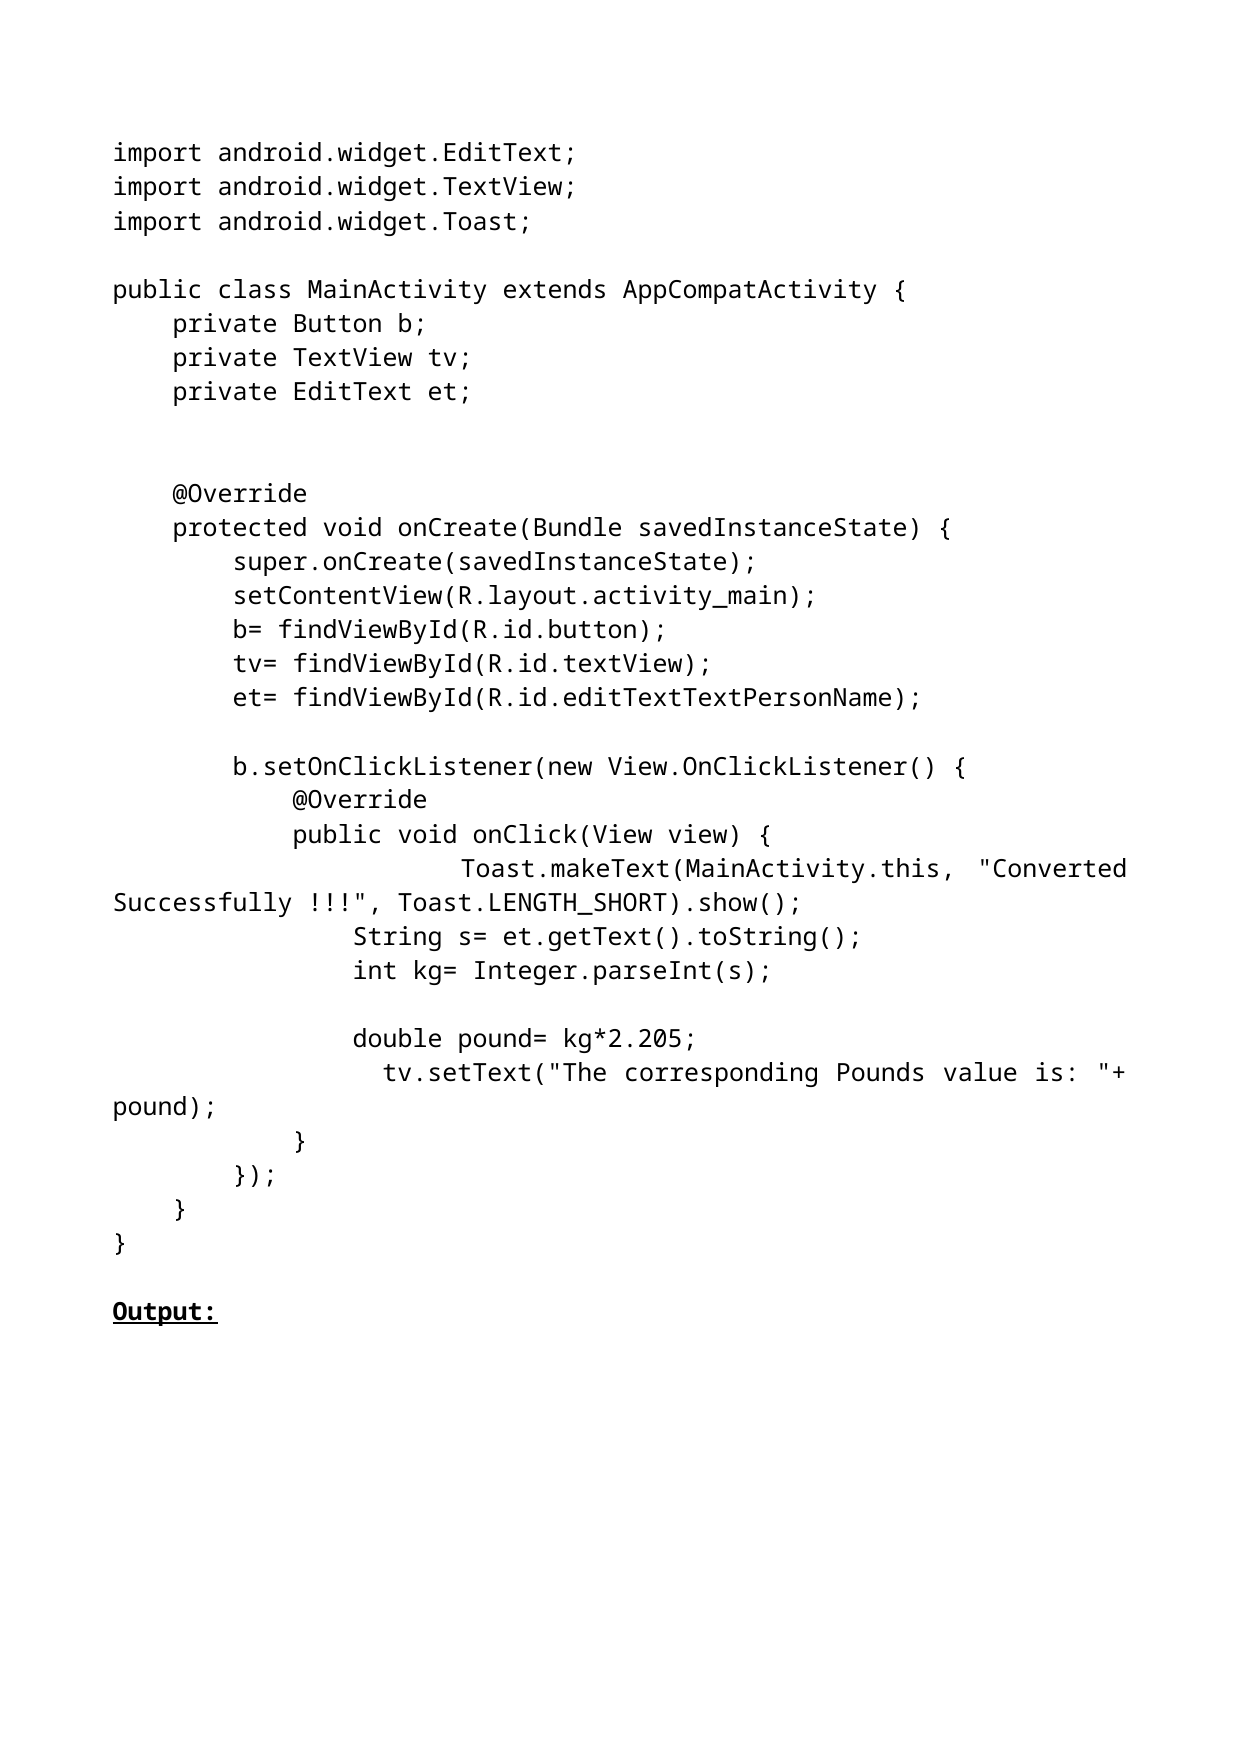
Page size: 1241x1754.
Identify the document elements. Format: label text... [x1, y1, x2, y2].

text private TextView tv; [112, 339, 1128, 373]
text private Button b; [112, 305, 1128, 339]
text @Override [112, 476, 1128, 510]
text import android.widget.EditText; [112, 135, 1128, 169]
text @Override [112, 782, 1128, 816]
text setContentView(R.layout.activity_main); [112, 578, 1128, 612]
text tv= findViewById(R.id.textView); [112, 646, 1128, 680]
text public class MainActivity extends AppCompatActivity { [112, 271, 1128, 305]
text import android.widget.Toast; [112, 203, 1128, 237]
text et= findViewById(R.id.editTextTextPersonName); [112, 680, 1128, 714]
text Toast.makeText(MainActivity.this, "Converted Successfully !!!", Toast.LENGTH_SHORT).show(); [112, 850, 1128, 918]
text double pound= kg*2.205; [112, 1021, 1128, 1055]
text public void onClick(View view) { [112, 816, 1128, 850]
text String s= et.getText().toString(); [112, 918, 1128, 952]
text Output: [112, 1293, 1128, 1327]
text } [112, 1191, 1128, 1225]
text protected void onCreate(Bundle savedInstanceState) { [112, 510, 1128, 544]
text import android.widget.TextView; [112, 169, 1128, 203]
text b= findViewById(R.id.button); [112, 612, 1128, 646]
text private EditText et; [112, 373, 1128, 407]
text }); [112, 1157, 1128, 1191]
text b.setOnClickListener(new View.OnClickListener() { [112, 748, 1128, 782]
text } [112, 1123, 1128, 1157]
text super.onCreate(savedInstanceState); [112, 544, 1128, 578]
text tv.setText("The corresponding Pounds value is: "+ pound); [112, 1055, 1128, 1123]
text int kg= Integer.parseInt(s); [112, 952, 1128, 987]
text } [112, 1225, 1128, 1259]
